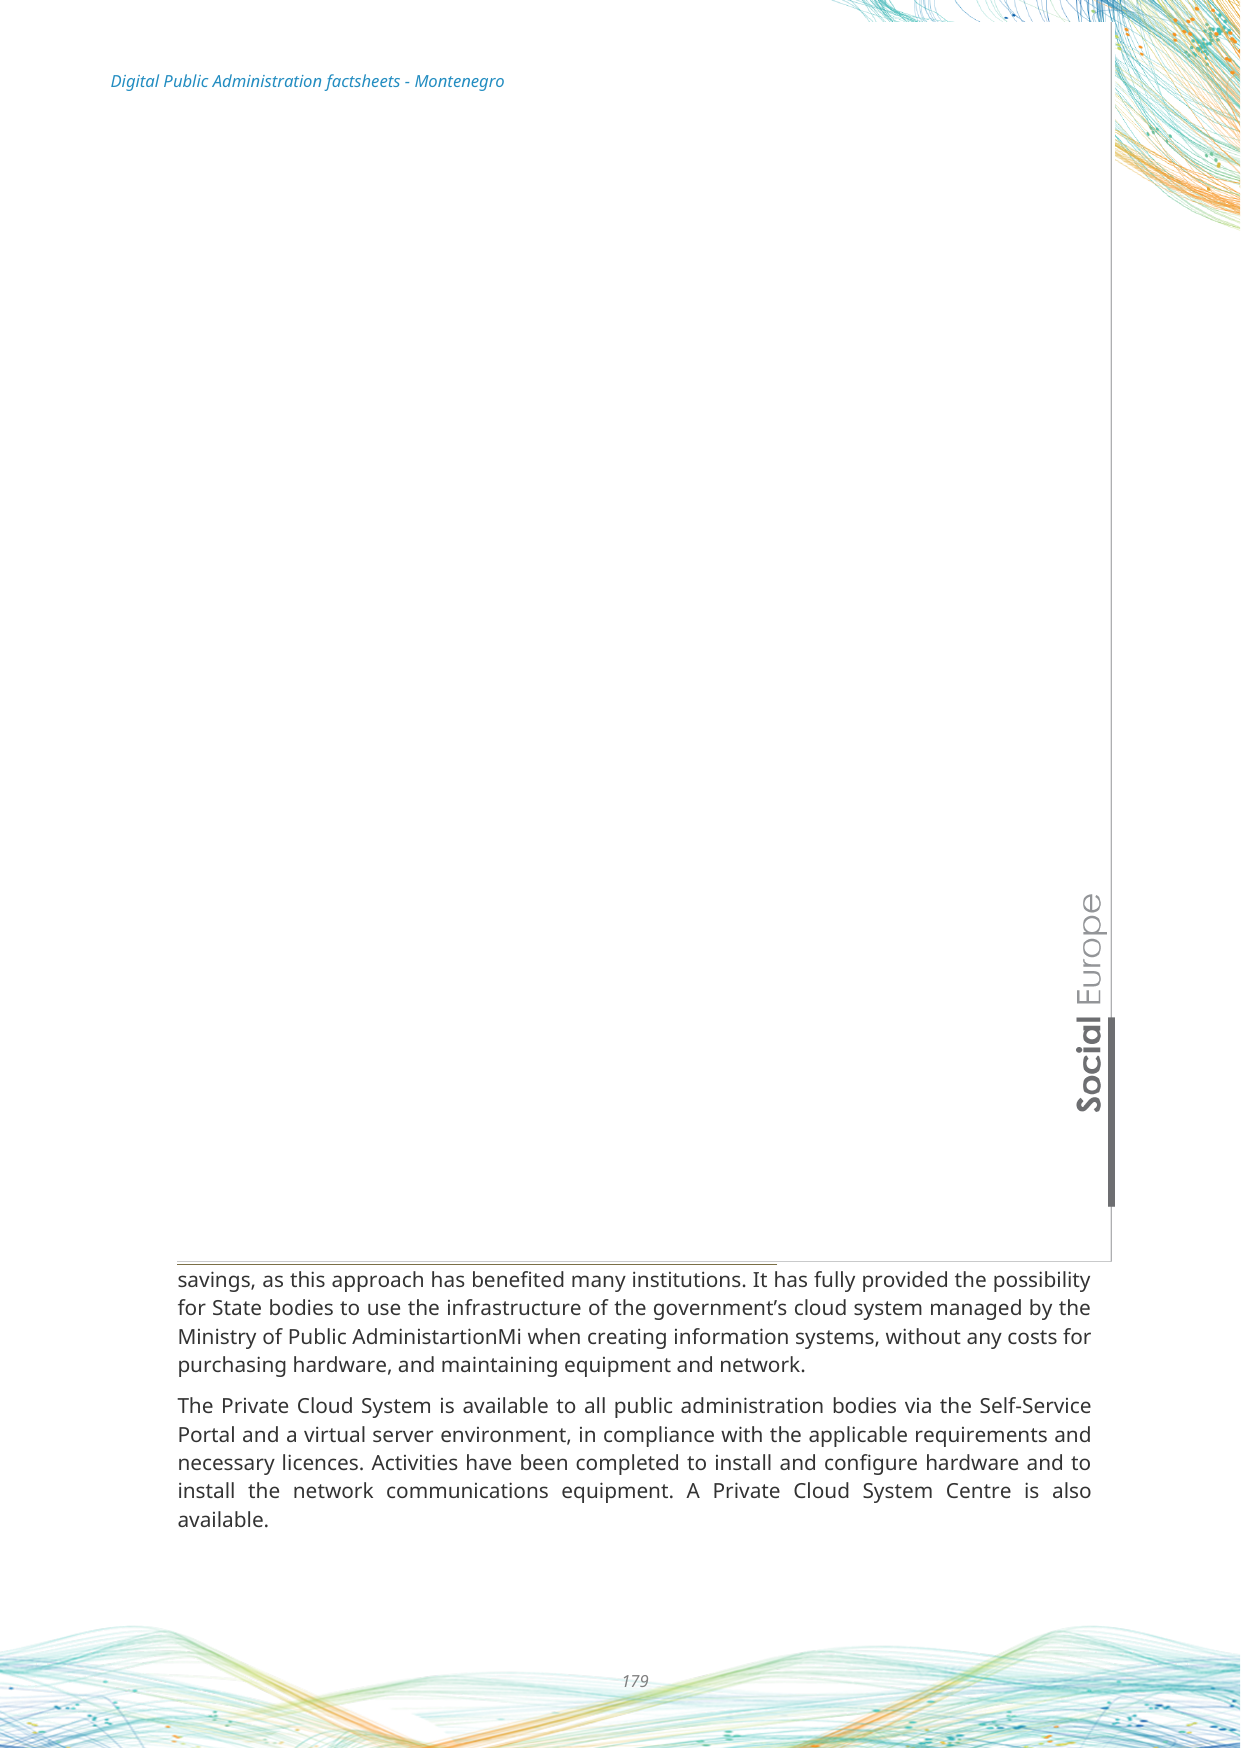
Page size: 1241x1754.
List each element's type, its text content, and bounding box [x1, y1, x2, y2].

picture [0, 1601, 1241, 1748]
text The Private Cloud System is available to all public administration bodies via the Self-Service Portal and a virtual server environment, in compliance with the applicable requirements and necessary licences. Activities have been completed to install and configure hardware and to install the network communications equipment. A Private Cloud System Centre is also available. [177, 1391, 1092, 1533]
text The implementation of the new server equipment, which includes the government mail server, electronic government sessions, a unique eDMS, the Government Web Portal and many others, using modern IT through virtualisation platforms, has resulted in numerous savings, as this approach has benefited many institutions. It has fully provided the possibility for State bodies to use the infrastructure of the government’s cloud system managed by the Ministry of Public AdministartionMi when creating information systems, without any costs for purchasing hardware, and maintaining equipment and network. [177, 1265, 1092, 1379]
picture [177, 0, 1241, 1262]
